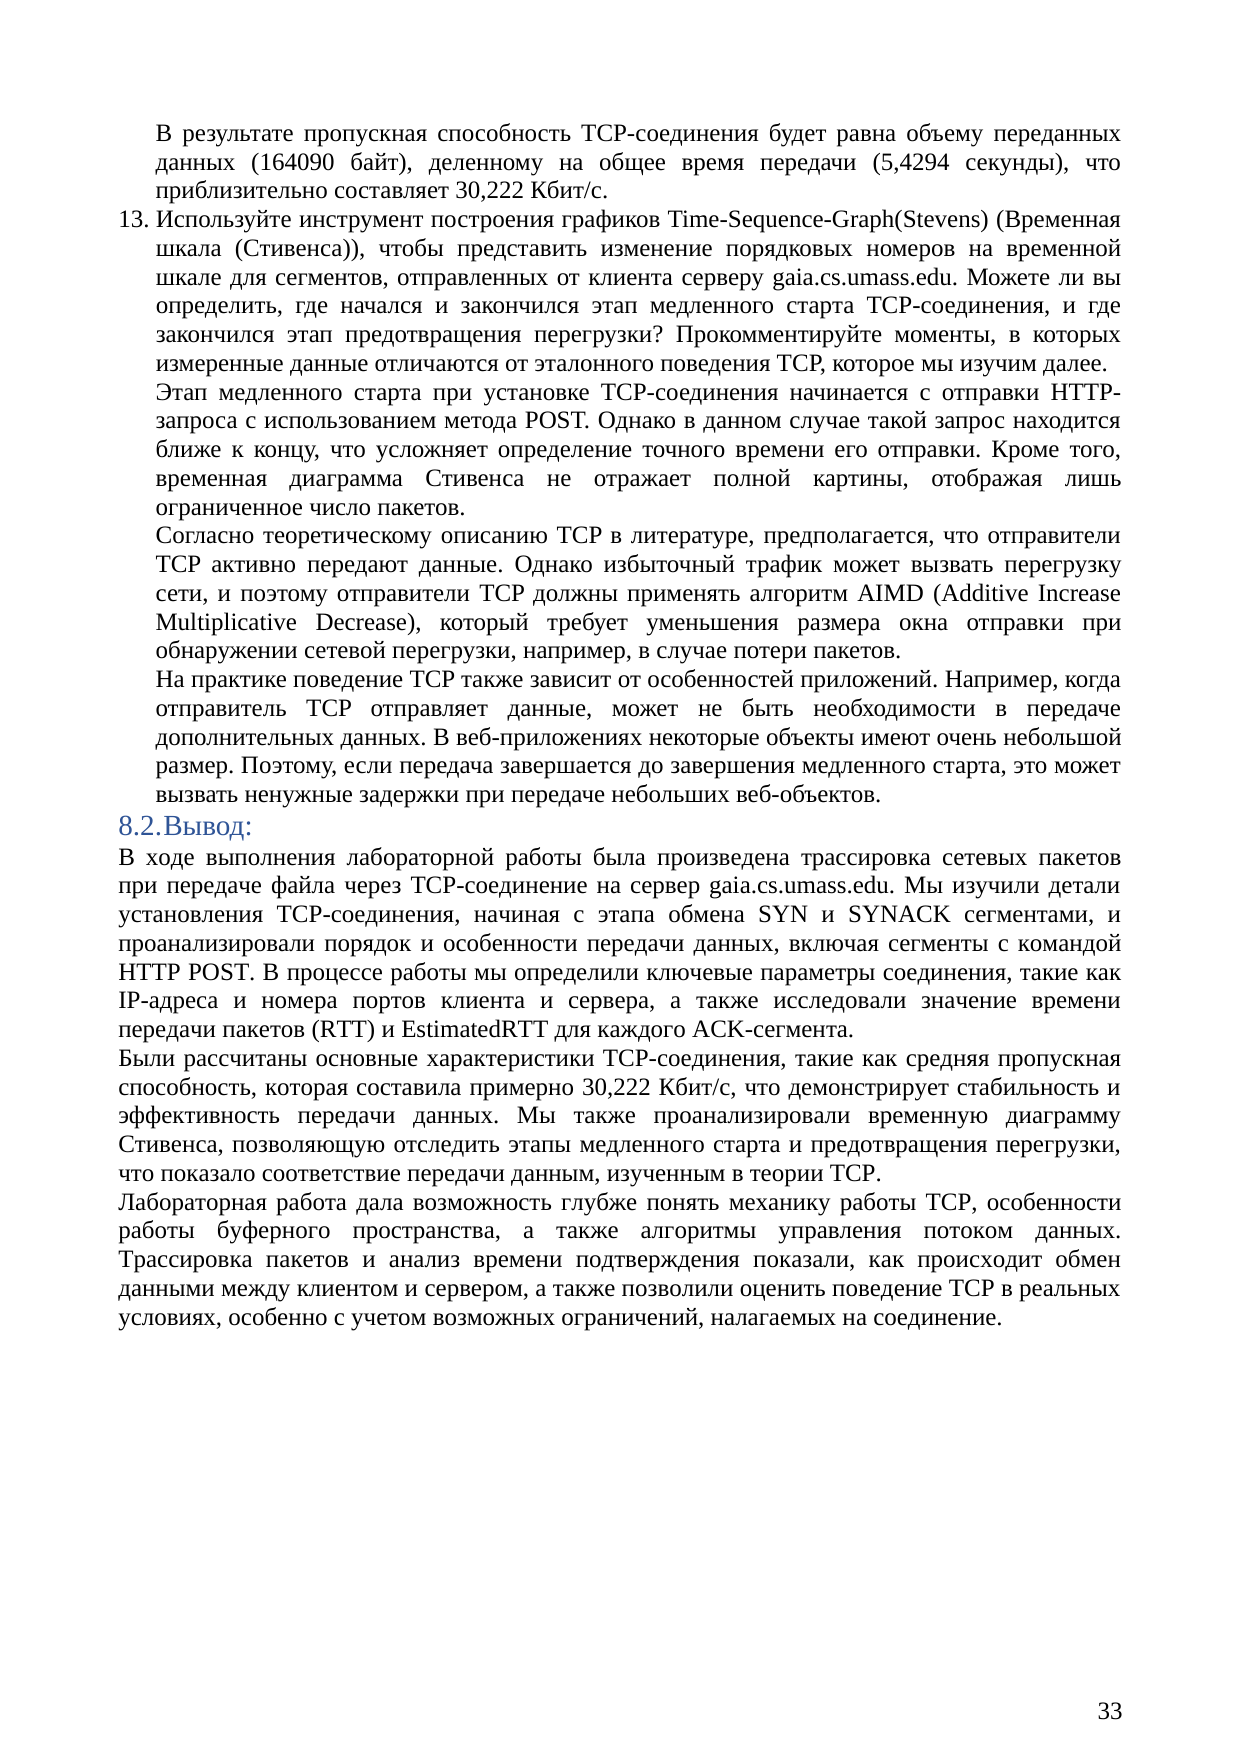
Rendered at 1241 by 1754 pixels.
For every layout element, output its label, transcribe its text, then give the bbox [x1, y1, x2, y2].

text Лабораторная работа дала возможность глубже понять механику работы TCP, особенности работы буферного пространства, а также алгоритмы управления потоком данных. Трассировка пакетов и анализ времени подтверждения показали, как происходит обмен данными между клиентом и сервером, а также позволили оценить поведение TCP в реальных условиях, особенно с учетом возможных ограничений, налагаемых на соединение. [118, 1187, 1122, 1330]
subtitle Вывод: [118, 808, 1122, 842]
text Были рассчитаны основные характеристики TCP-соединения, такие как средняя пропускная способность, которая составила примерно 30,222 Кбит/с, что демонстрирует стабильность и эффективность передачи данных. Мы также проанализировали временную диаграмму Стивенса, позволяющую отследить этапы медленного старта и предотвращения перегрузки, что показало соответствие передачи данным, изученным в теории TCP. [118, 1043, 1122, 1187]
text Согласно теоретическому описанию TCP в литературе, предполагается, что отправители TCP активно передают данные. Однако избыточный трафик может вызвать перегрузку сети, и поэтому отправители TCP должны применять алгоритм AIMD (Additive Increase Multiplicative Decrease), который требует уменьшения размера окна отправки при обнаружении сетевой перегрузки, например, в случае потери пакетов. [155, 521, 1122, 664]
text В результате пропускная способность TCP-соединения будет равна объему переданных данных (164090 байт), деленному на общее время передачи (5,4294 секунды), что приблизительно составляет 30,222 Кбит/с. [155, 118, 1122, 204]
list Используйте инструмент построения графиков Time-Sequence-Graph(Stevens) (Временная шкала (Стивенса)), чтобы представить изменение порядковых номеров на временной шкале для сегментов, отправленных от клиента серверу gaia.cs.umass.edu. Можете ли вы определить, где начался и закончился этап медленного старта TCP-соединения, и где закончился этап предотвращения перегрузки? Прокомментируйте моменты, в которых измеренные данные отличаются от эталонного поведения TCP, которое мы изучим далее. [118, 204, 1122, 377]
text Этап медленного старта при установке TCP-соединения начинается с отправки HTTP-запроса с использованием метода POST. Однако в данном случае такой запрос находится ближе к концу, что усложняет определение точного времени его отправки. Кроме того, временная диаграмма Стивенса не отражает полной картины, отображая лишь ограниченное число пакетов. [155, 377, 1122, 521]
text В ходе выполнения лабораторной работы была произведена трассировка сетевых пакетов при передаче файла через TCP-соединение на сервер gaia.cs.umass.edu. Мы изучили детали установления TCP-соединения, начиная с этапа обмена SYN и SYNACK сегментами, и проанализировали порядок и особенности передачи данных, включая сегменты с командой HTTP POST. В процессе работы мы определили ключевые параметры соединения, такие как IP-адреса и номера портов клиента и сервера, а также исследовали значение времени передачи пакетов (RTT) и EstimatedRTT для каждого ACK-сегмента. [118, 842, 1122, 1043]
text На практике поведение TCP также зависит от особенностей приложений. Например, когда отправитель TCP отправляет данные, может не быть необходимости в передаче дополнительных данных. В веб-приложениях некоторые объекты имеют очень небольшой размер. Поэтому, если передача завершается до завершения медленного старта, это может вызвать ненужные задержки при передаче небольших веб-объектов. [155, 664, 1122, 808]
